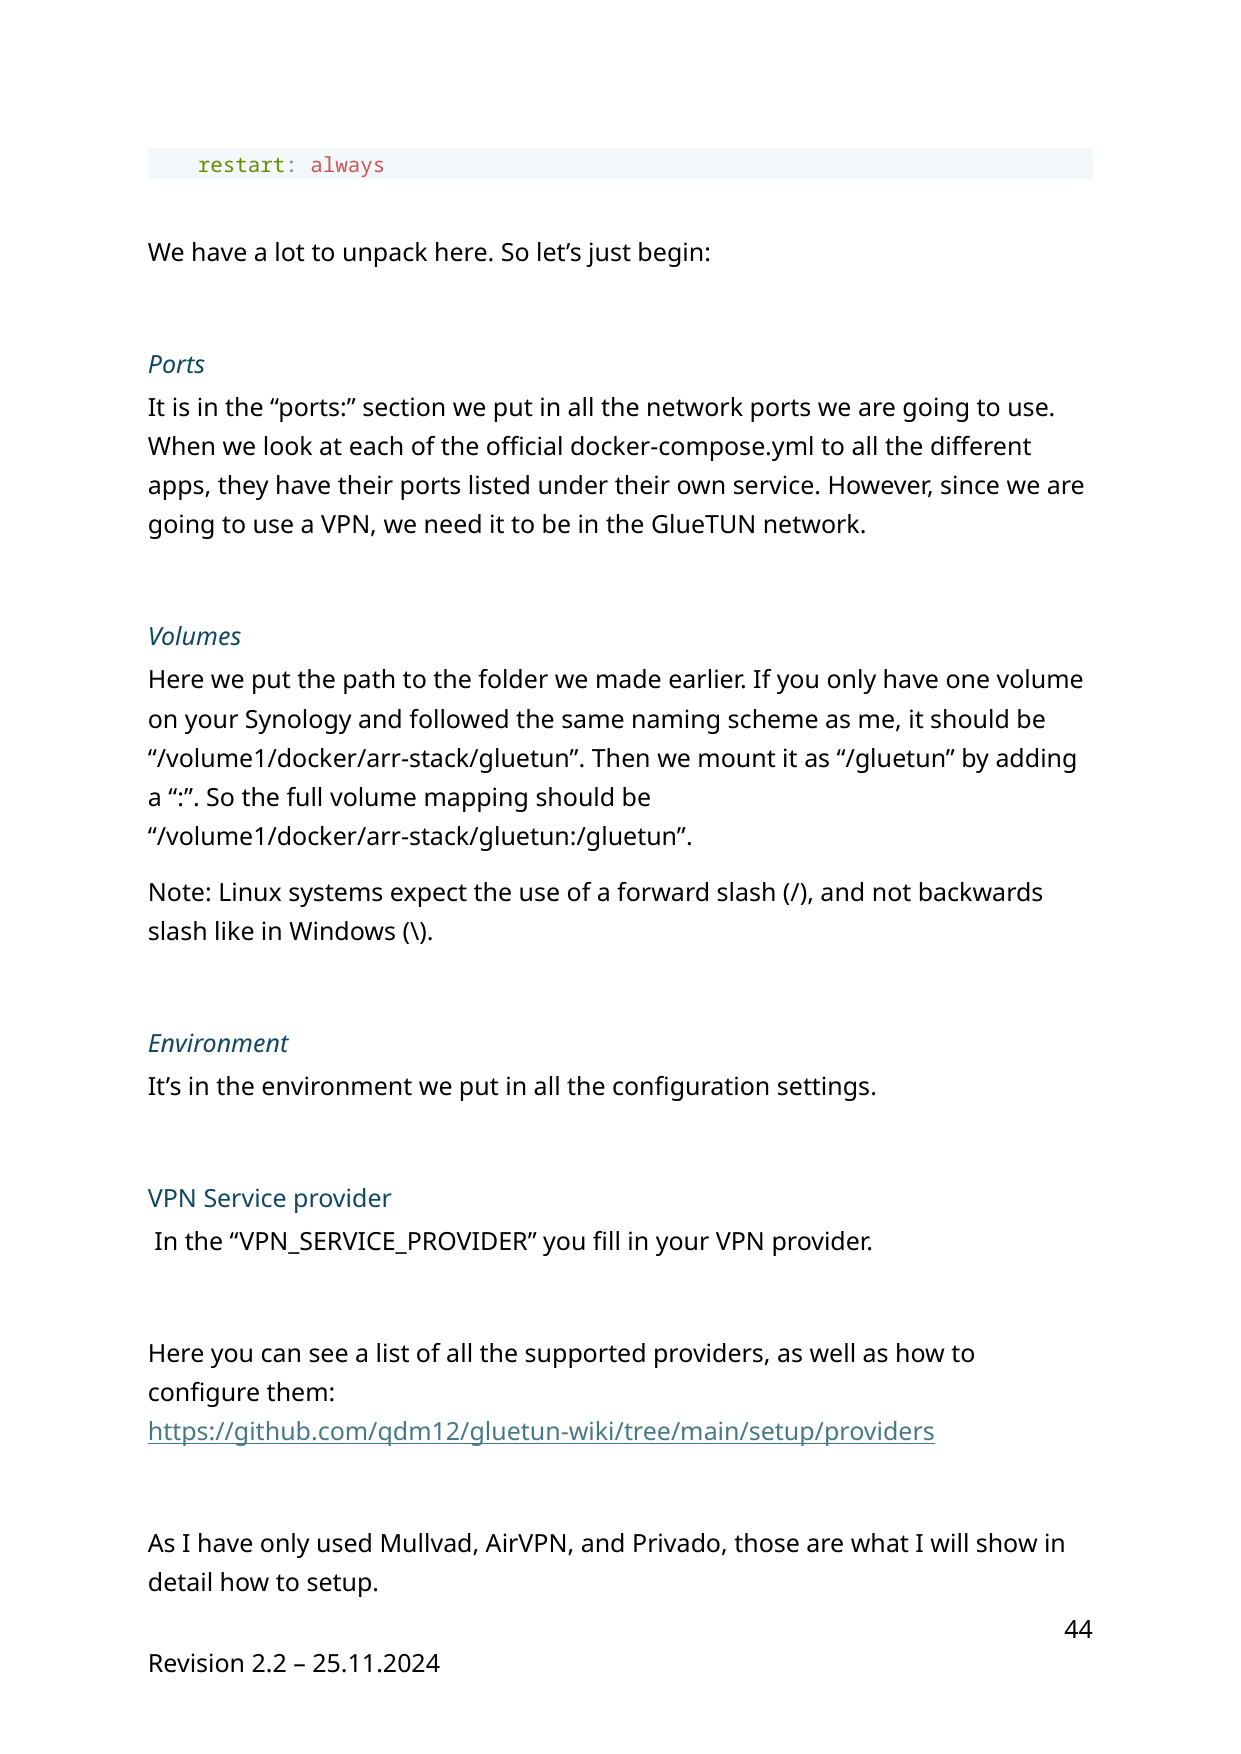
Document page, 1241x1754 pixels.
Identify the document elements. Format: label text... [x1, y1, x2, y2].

text We have a lot to unpack here. So let’s just begin: [148, 235, 1093, 269]
text As I have only used Mullvad, AirVPN, and Privado, those are what I will show in detail how to setup. [148, 1526, 1093, 1599]
text In the “VPN_SERVICE_PROVIDER” you fill in your VPN provider. [148, 1224, 1093, 1258]
text It is in the “ports:” section we put in all the network ports we are going to use. When we look at each of the official docker-compose.yml to all the different apps, they have their ports listed under their own service. However, since we are going to use a VPN, we need it to be in the GlueTUN network. [148, 390, 1093, 541]
text It’s in the environment we put in all the configuration settings. [148, 1069, 1093, 1103]
text Note: Linux systems expect the use of a forward slash (/), and not backwards slash like in Windows (\). [148, 875, 1093, 948]
subtitle Ports [148, 346, 1093, 380]
text Here we put the path to the folder we made earlier. If you only have one volume on your Synology and followed the same naming scheme as me, it should be “/volume1/docker/arr-stack/gluetun”. Then we mount it as “/gluetun” by adding a “:”. So the full volume mapping should be “/volume1/docker/arr-stack/gluetun:/gluetun”. [148, 662, 1093, 853]
subtitle VPN Service provider [148, 1181, 1093, 1214]
subtitle Environment [148, 1026, 1093, 1059]
subtitle Volumes [148, 619, 1093, 653]
text restart: always [148, 148, 1093, 179]
text Here you can see a list of all the supported providers, as well as how to configure them: https://github.com/qdm12/gluetun-wiki/tree/main/setup/providers [148, 1336, 1093, 1448]
